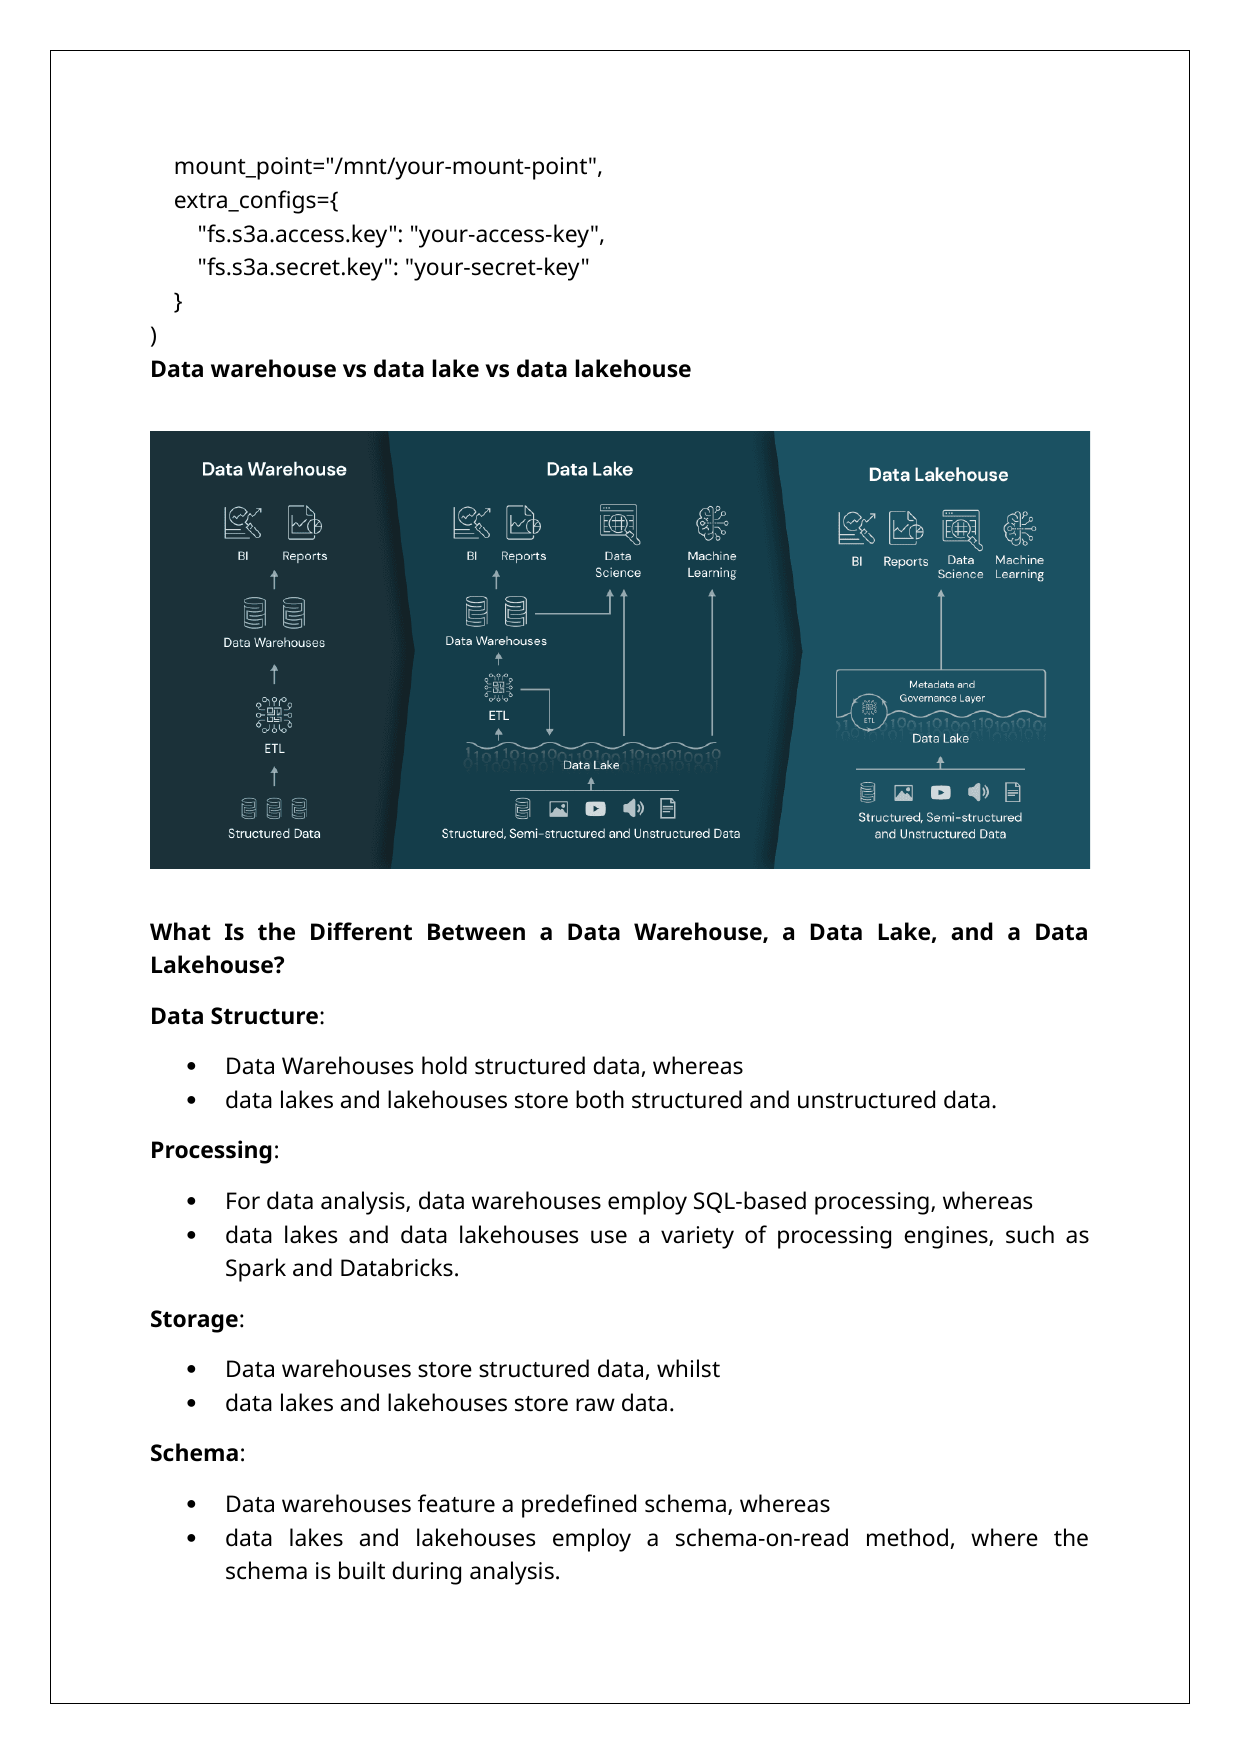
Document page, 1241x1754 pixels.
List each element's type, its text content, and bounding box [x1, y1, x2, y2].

text Storage: [150, 1303, 1090, 1334]
text } [150, 285, 1090, 316]
text mount_point="/mnt/your-mount-point", [150, 150, 1090, 181]
text What Is the Different Between a Data Warehouse, a Data Lake, and a Data Lakehouse? [150, 916, 1090, 981]
text Data warehouse vs data lake vs data lakehouse [150, 352, 1090, 384]
text "fs.s3a.secret.key": "your-secret-key" [150, 251, 1090, 282]
list data lakes and lakehouses store both structured and unstructured data. [187, 1084, 1090, 1115]
list Data warehouses feature a predefined schema, whereas [187, 1488, 1090, 1519]
text Processing: [150, 1134, 1090, 1166]
picture [150, 402, 1091, 897]
text Data Structure: [150, 1000, 1090, 1031]
text Schema: [150, 1437, 1090, 1469]
text extra_configs={ [150, 184, 1090, 215]
text "fs.s3a.access.key": "your-access-key", [150, 217, 1090, 249]
list data lakes and data lakehouses use a variety of processing engines, such as Spark and Databricks. [187, 1219, 1090, 1284]
list For data analysis, data warehouses employ SQL-based processing, whereas [187, 1185, 1090, 1216]
list Data warehouses store structured data, whilst [187, 1353, 1090, 1384]
list data lakes and lakehouses employ a schema-on-read method, where the schema is built during analysis. [187, 1522, 1090, 1587]
list Data Warehouses hold structured data, whereas [187, 1050, 1090, 1082]
text ) [150, 319, 1090, 350]
list data lakes and lakehouses store raw data. [187, 1387, 1090, 1418]
